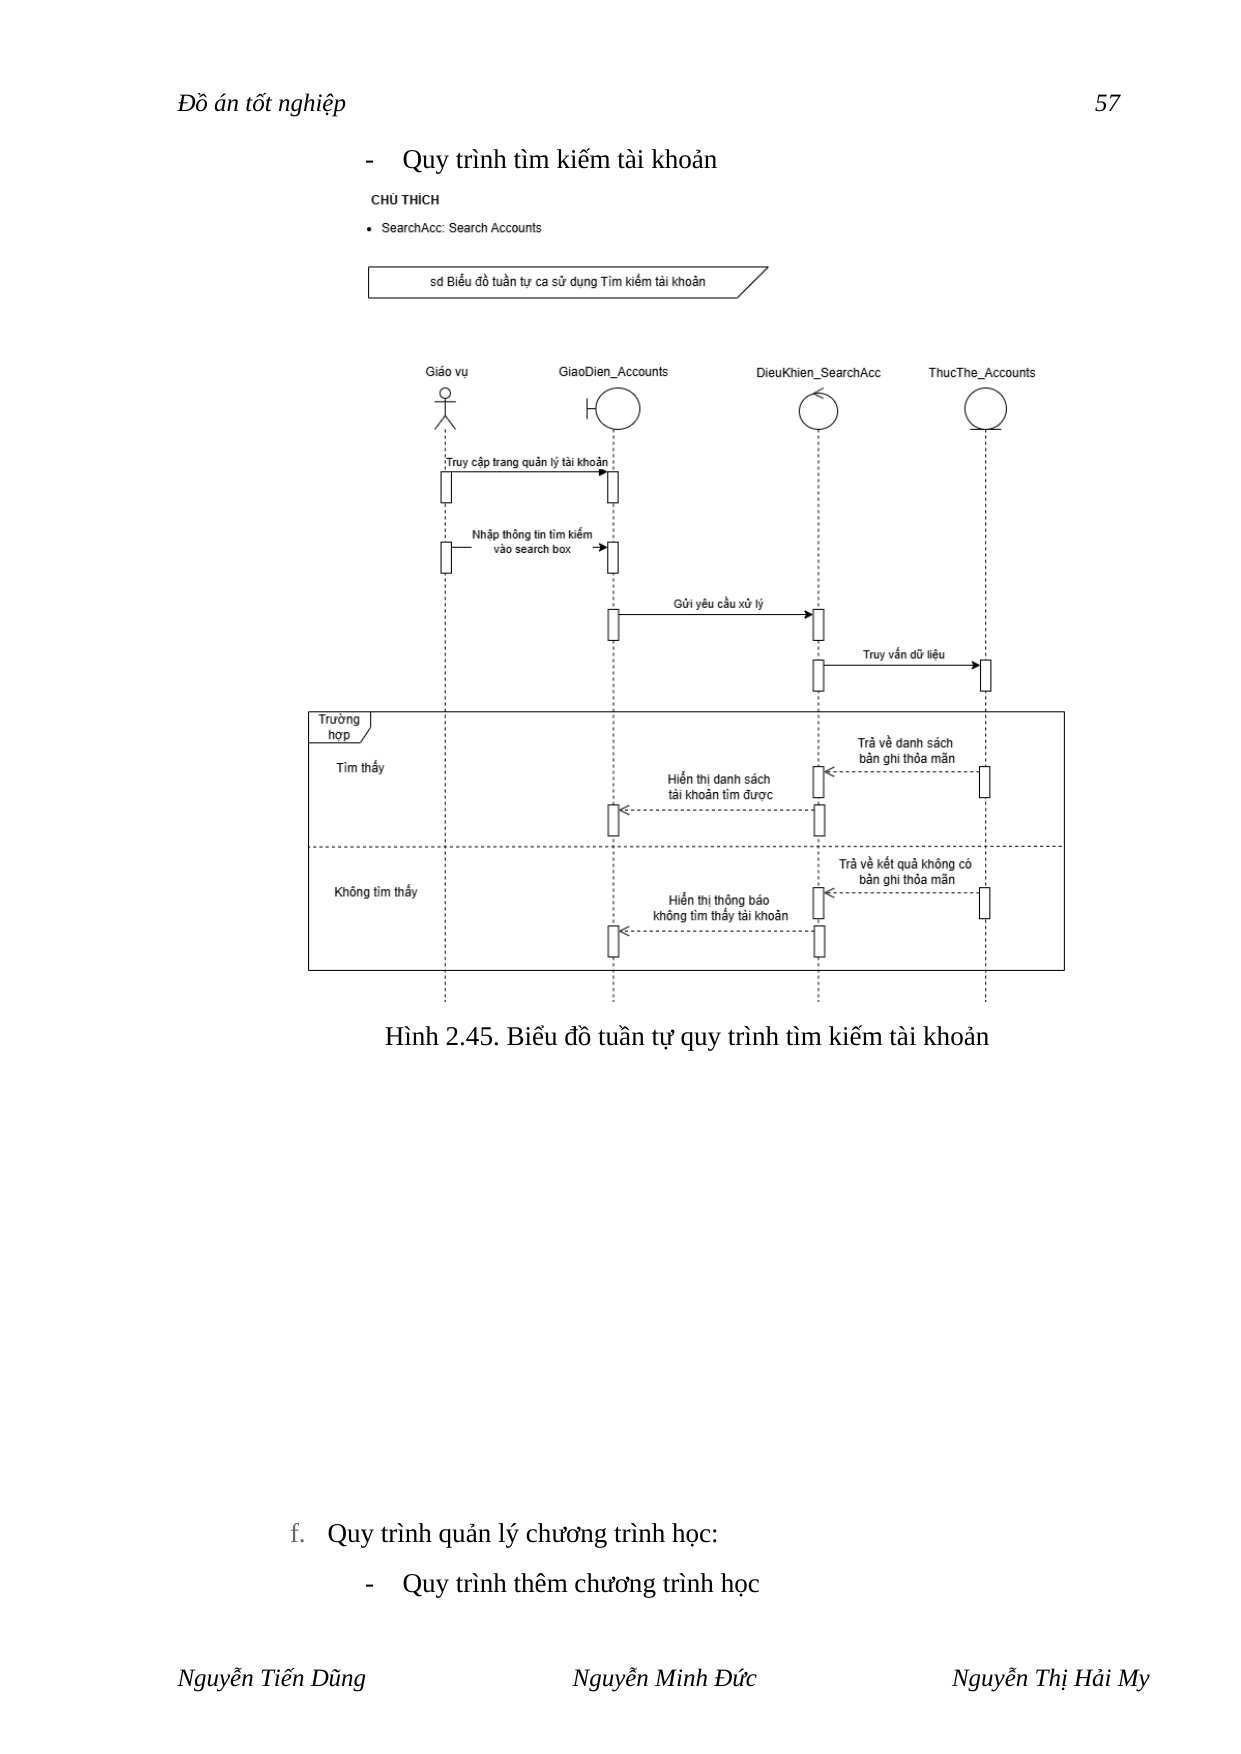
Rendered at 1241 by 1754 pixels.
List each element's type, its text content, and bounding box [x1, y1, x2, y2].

text Hình 2.45. Biểu đồ tuần tự quy trình tìm kiếm tài khoản [252, 1019, 1122, 1051]
subtitle Quy trình quản lý chương trình học: [290, 1517, 1122, 1549]
picture [307, 193, 1067, 1002]
list Quy trình tìm kiếm tài khoản [365, 144, 1122, 175]
list Quy trình thêm chương trình học [365, 1567, 1122, 1598]
